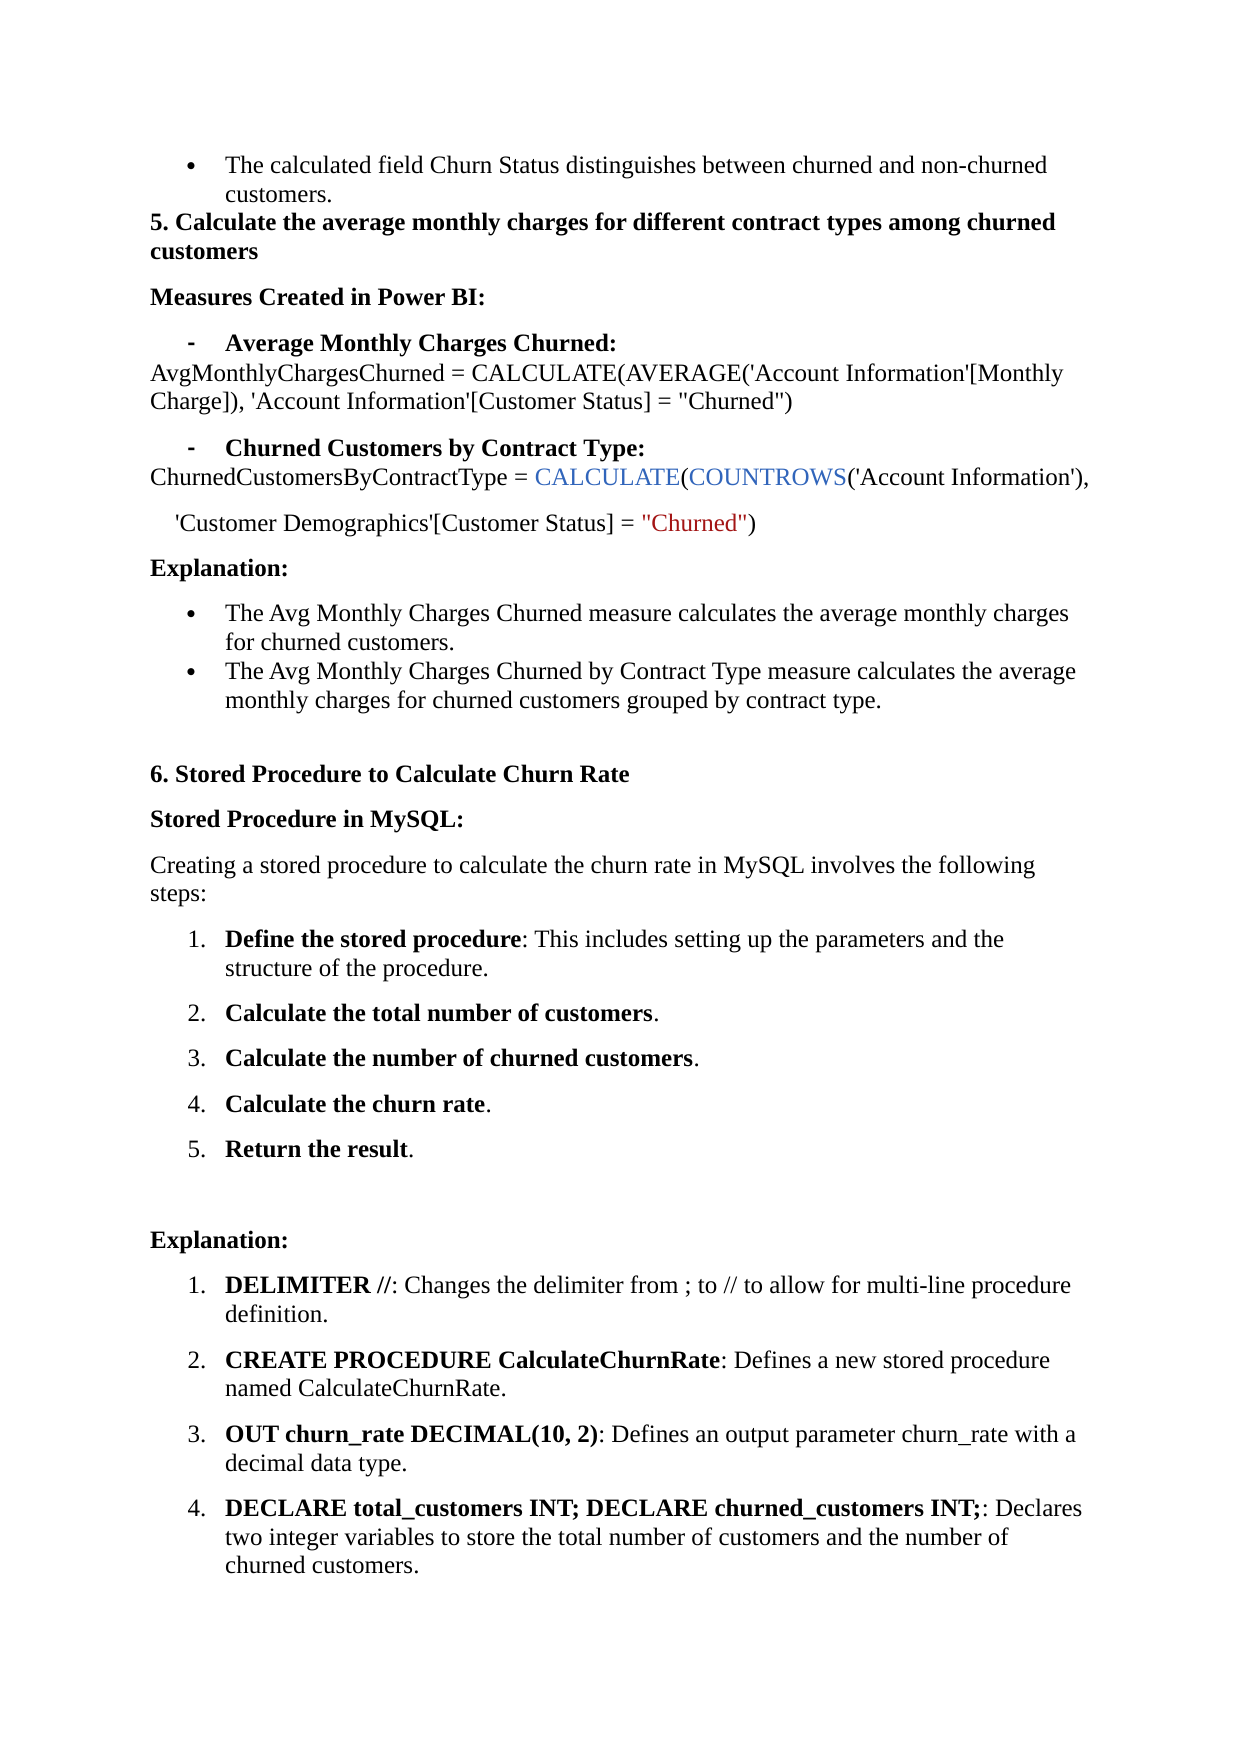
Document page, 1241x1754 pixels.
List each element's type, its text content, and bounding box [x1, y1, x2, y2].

list OUT churn_rate DECIMAL(10, 2): Defines an output parameter churn_rate with a decimal data type. [187, 1419, 1090, 1476]
list DELIMITER //: Changes the delimiter from ; to // to allow for multi-line procedure definition. [187, 1271, 1090, 1328]
list Define the stored procedure: This includes setting up the parameters and the structure of the procedure. [187, 924, 1090, 981]
list Average Monthly Charges Churned: [187, 327, 1090, 358]
text Explanation: [150, 553, 1090, 582]
list Calculate the number of churned customers. [187, 1043, 1090, 1072]
text Stored Procedure in MySQL: [150, 804, 1090, 833]
list DECLARE total_customers INT; DECLARE churned_customers INT;: Declares two integer variables to store the total number of customers and the number of churned customers. [187, 1493, 1090, 1579]
list The Avg Monthly Charges Churned by Contract Type measure calculates the average monthly charges for churned customers grouped by contract type. [187, 656, 1090, 713]
text 5. Calculate the average monthly charges for different contract types among churned customers [150, 207, 1090, 265]
list The Avg Monthly Charges Churned measure calculates the average monthly charges for churned customers. [187, 598, 1090, 656]
text Measures Created in Power BI: [150, 282, 1090, 310]
text ChurnedCustomersByContractType = CALCULATE(COUNTROWS('Account Information'), [150, 462, 1090, 491]
text 'Customer Demographics'[Customer Status] = "Churned") [150, 508, 1090, 536]
list CREATE PROCEDURE CalculateChurnRate: Defines a new stored procedure named CalculateChurnRate. [187, 1345, 1090, 1402]
text Explanation: [150, 1225, 1090, 1254]
text Creating a stored procedure to calculate the churn rate in MySQL involves the following steps: [150, 850, 1090, 907]
text AvgMonthlyChargesChurned = CALCULATE(AVERAGE('Account Information'[Monthly Charge]), 'Account Information'[Customer Status] = "Churned") [150, 358, 1090, 415]
list Return the result. [187, 1134, 1090, 1163]
text 6. Stored Procedure to Calculate Churn Rate [150, 759, 1090, 788]
list The calculated field Churn Status distinguishes between churned and non-churned customers. [187, 150, 1090, 207]
list Churned Customers by Contract Type: [187, 432, 1090, 462]
list Calculate the total number of customers. [187, 998, 1090, 1027]
list Calculate the churn rate. [187, 1089, 1090, 1118]
